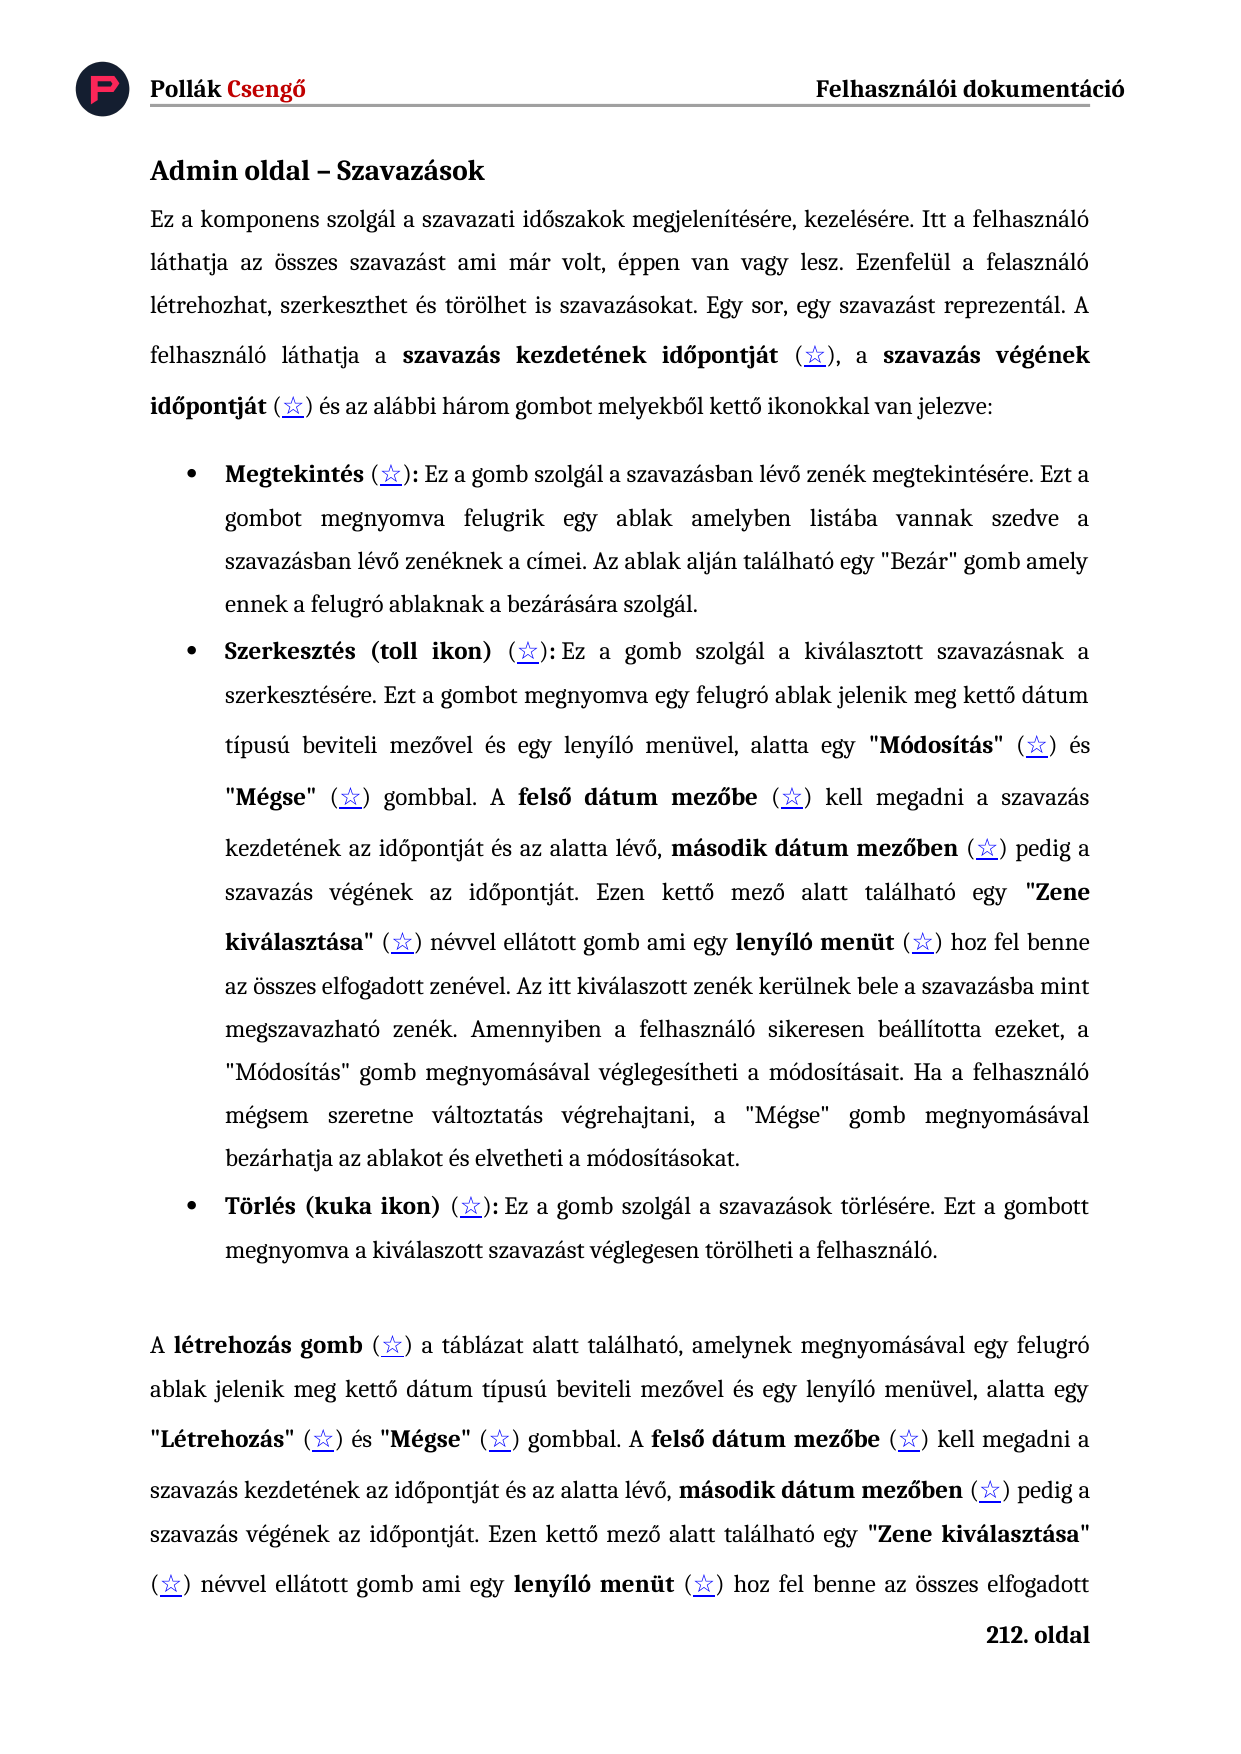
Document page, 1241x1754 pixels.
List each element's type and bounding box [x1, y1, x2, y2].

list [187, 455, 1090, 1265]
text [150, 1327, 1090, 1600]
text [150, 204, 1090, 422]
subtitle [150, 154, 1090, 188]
picture [71, 57, 132, 118]
